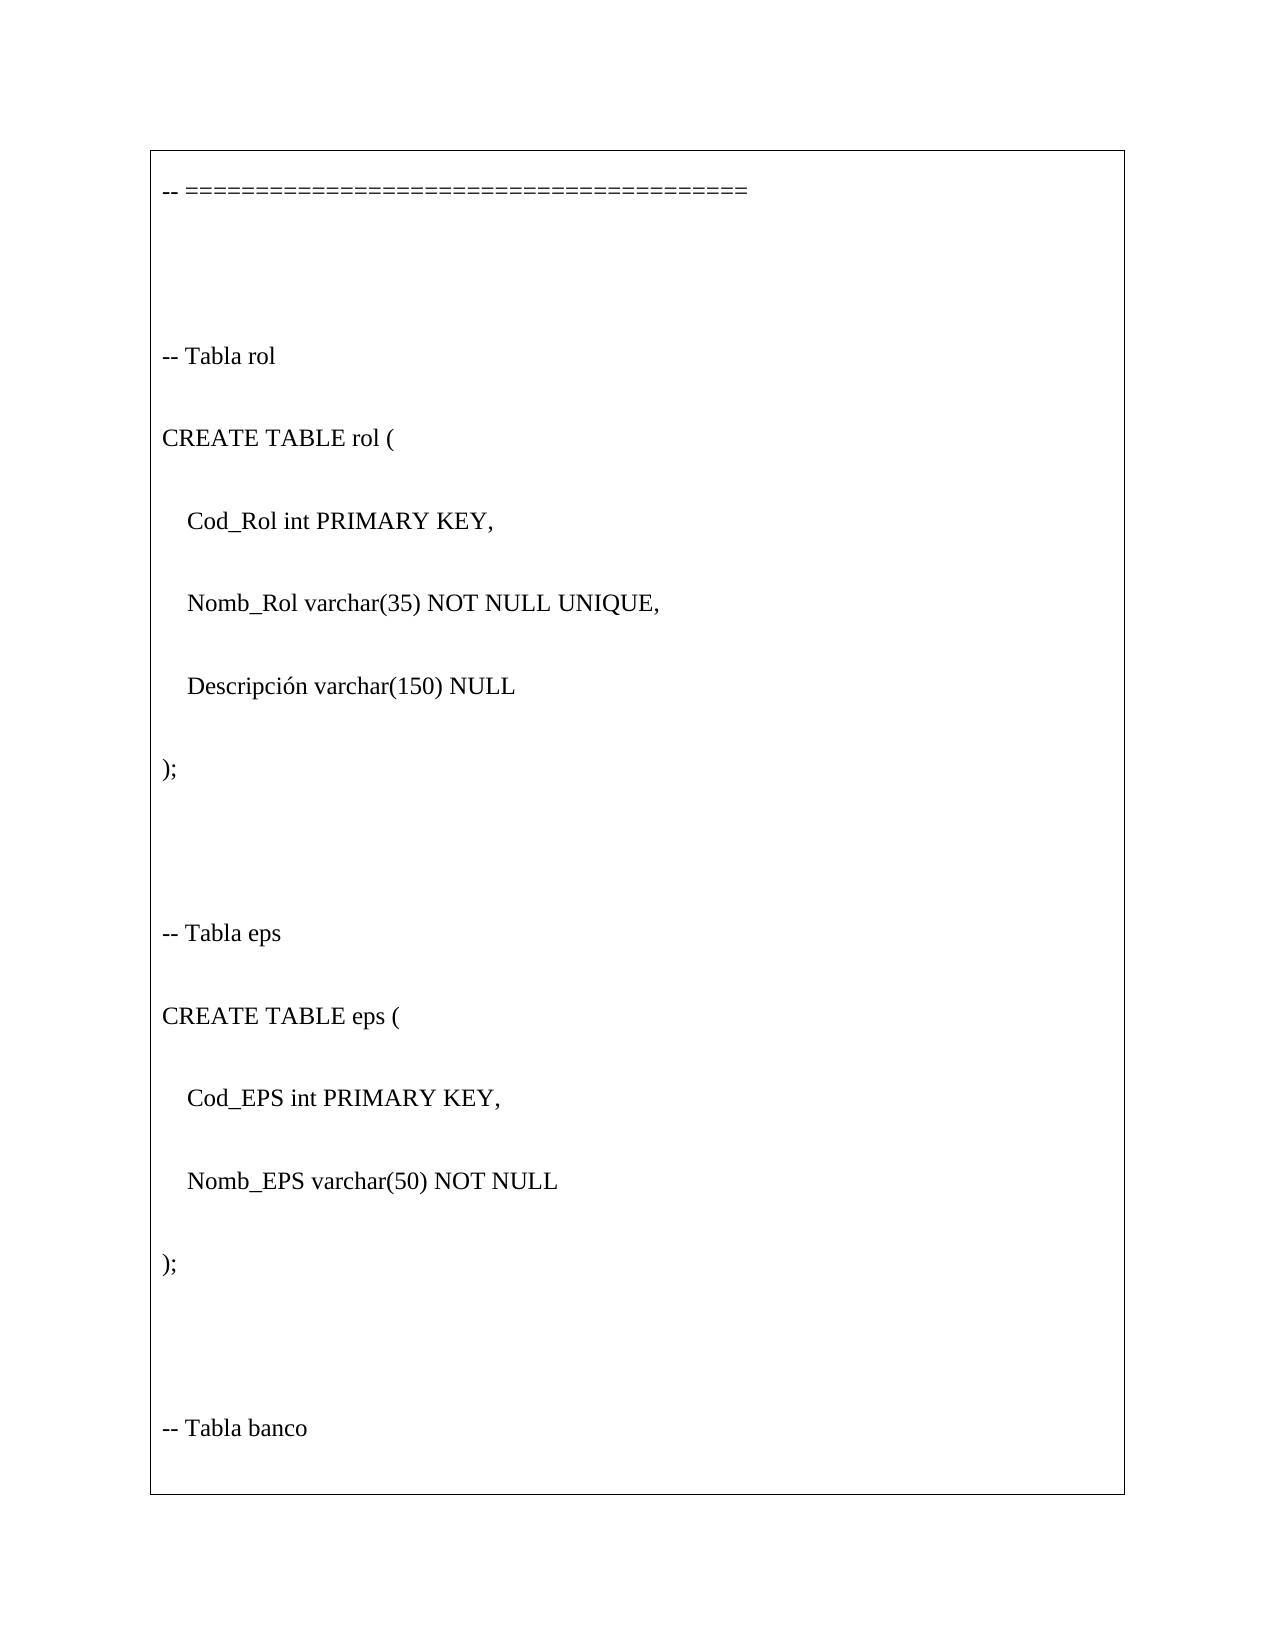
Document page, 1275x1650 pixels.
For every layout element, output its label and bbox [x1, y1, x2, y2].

table_header [151, 151, 1124, 1493]
